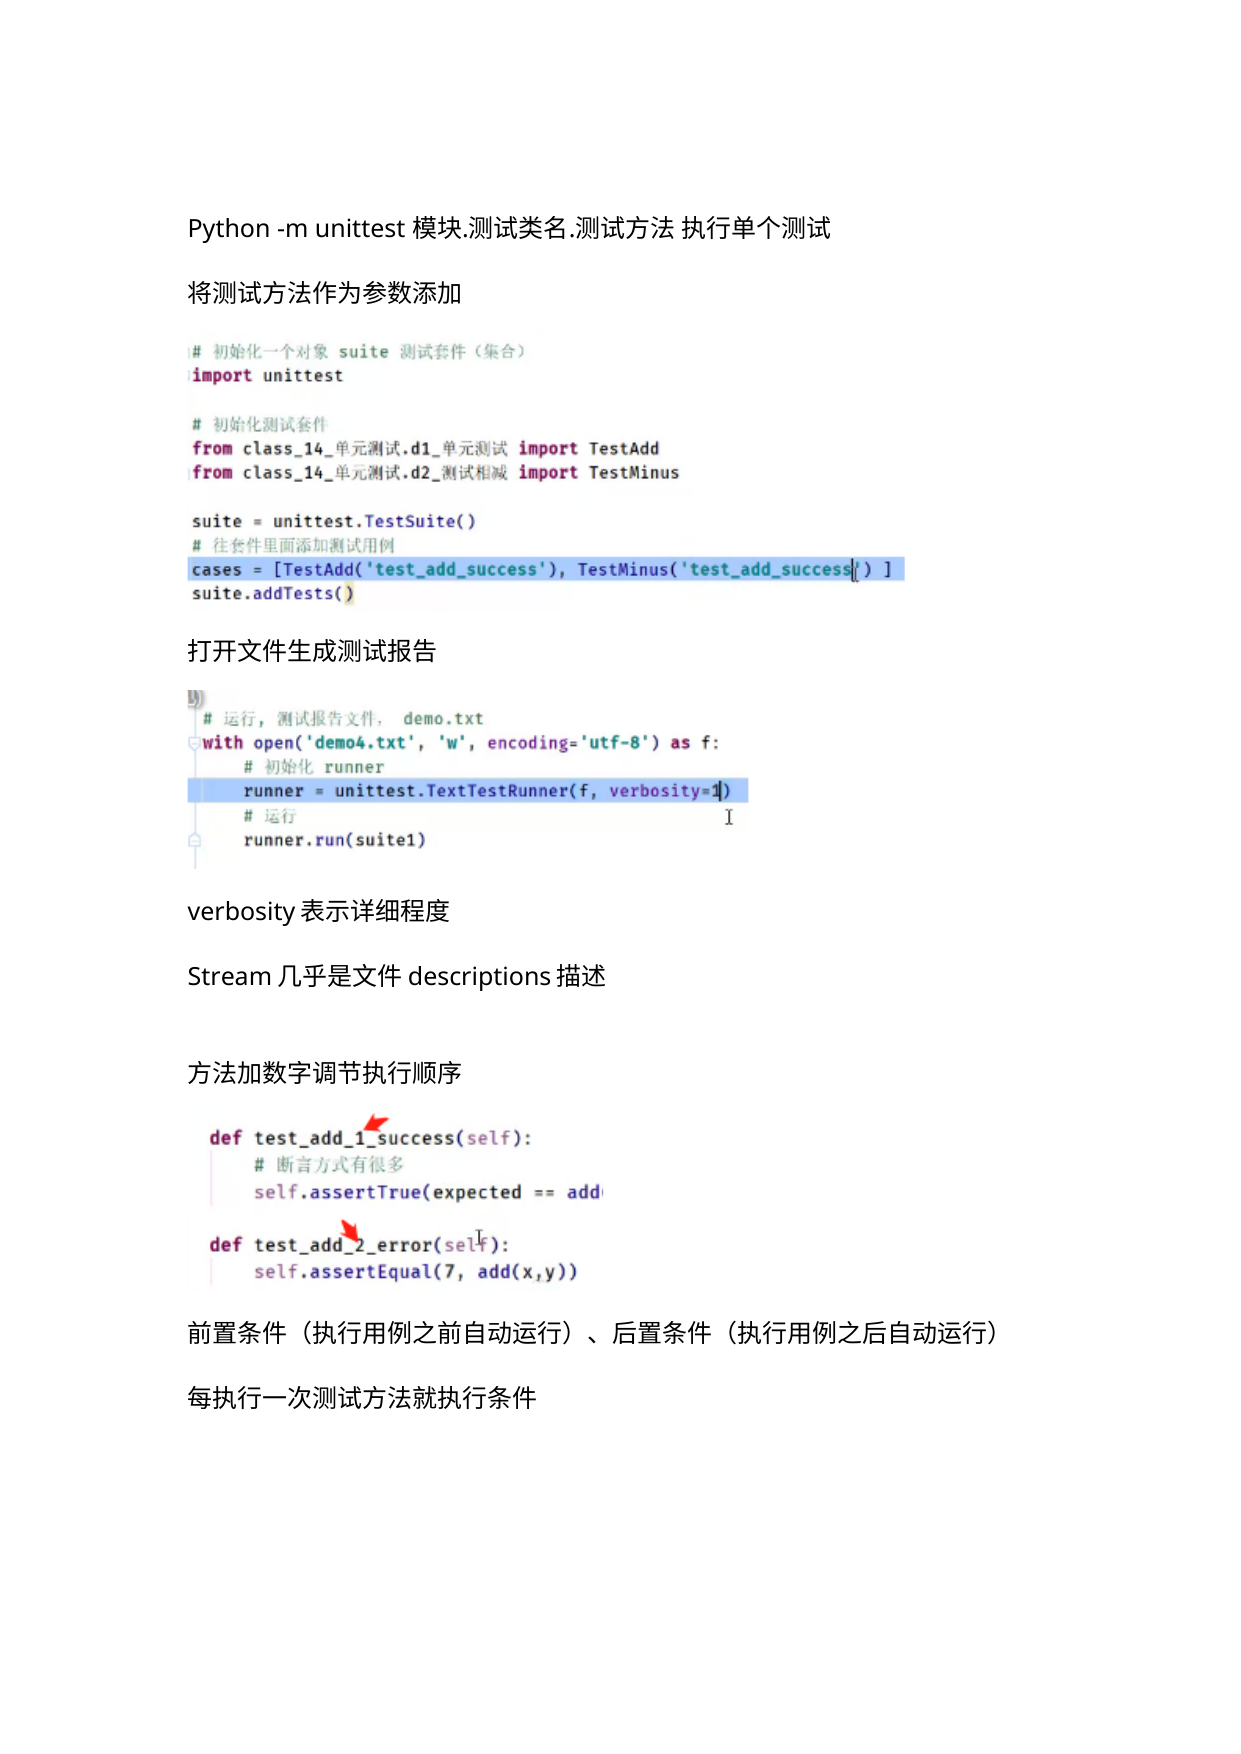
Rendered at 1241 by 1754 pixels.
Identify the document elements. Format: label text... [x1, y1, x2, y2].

picture [187, 330, 905, 612]
list 方法加数字调节执行顺序 [187, 1039, 1053, 1104]
list verbosity表示详细程度 [187, 877, 1053, 942]
picture [187, 690, 749, 869]
list 每执行一次测试方法就执行条件 [187, 1364, 1053, 1429]
list 前置条件（执行用例之前自动运行）、后置条件（执行用例之后自动运行） [187, 1299, 1053, 1364]
list Python -m unittest 模块.测试类名.测试方法 执行单个测试 [187, 194, 1053, 259]
list Stream几乎是文件 descriptions描述 [187, 942, 1053, 1007]
list 打开文件生成测试报告 [187, 617, 1053, 682]
picture [187, 1112, 604, 1291]
list 将测试方法作为参数添加 [187, 259, 1053, 324]
